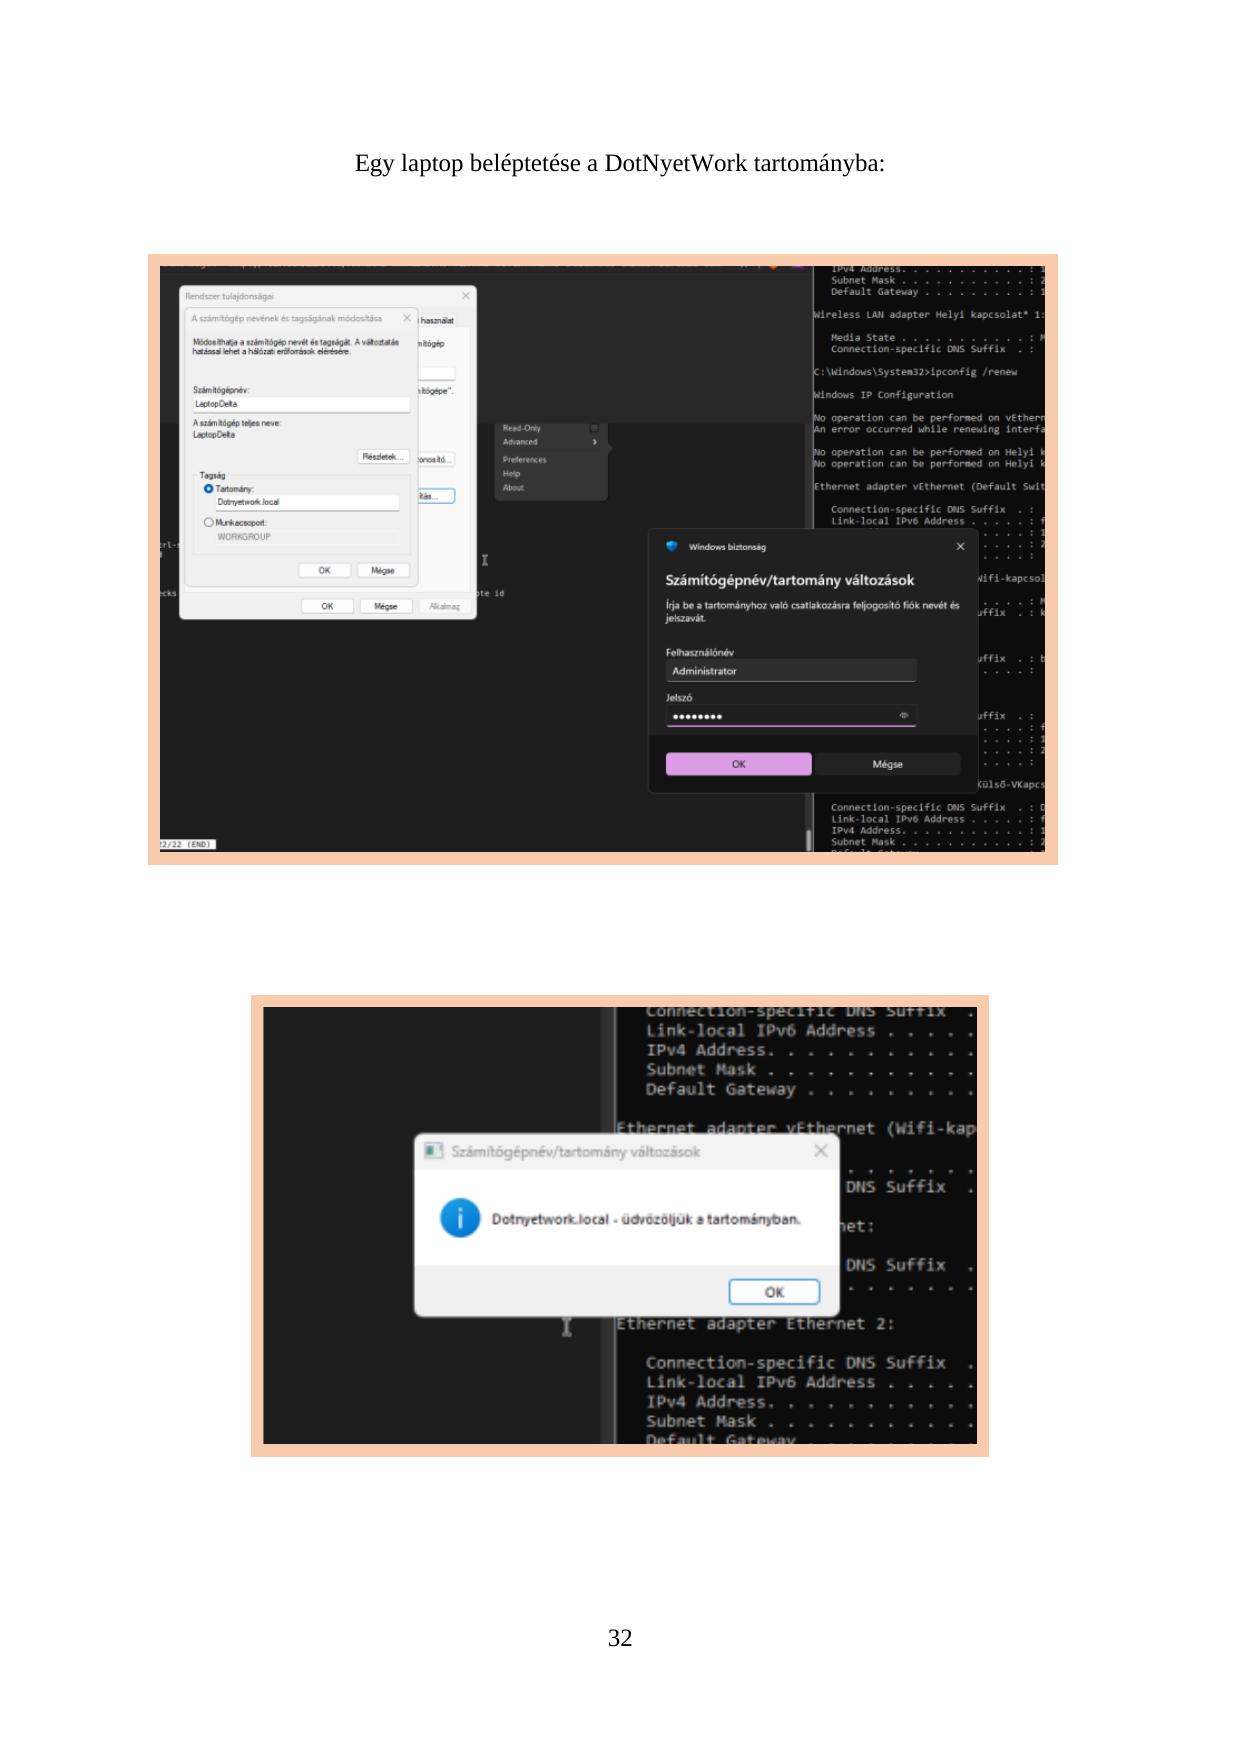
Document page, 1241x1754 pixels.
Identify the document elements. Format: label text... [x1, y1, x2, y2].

picture [263, 1007, 977, 1444]
picture [160, 266, 1045, 852]
text Egy laptop beléptetése a DotNyetWork tartományba: [148, 148, 1093, 176]
